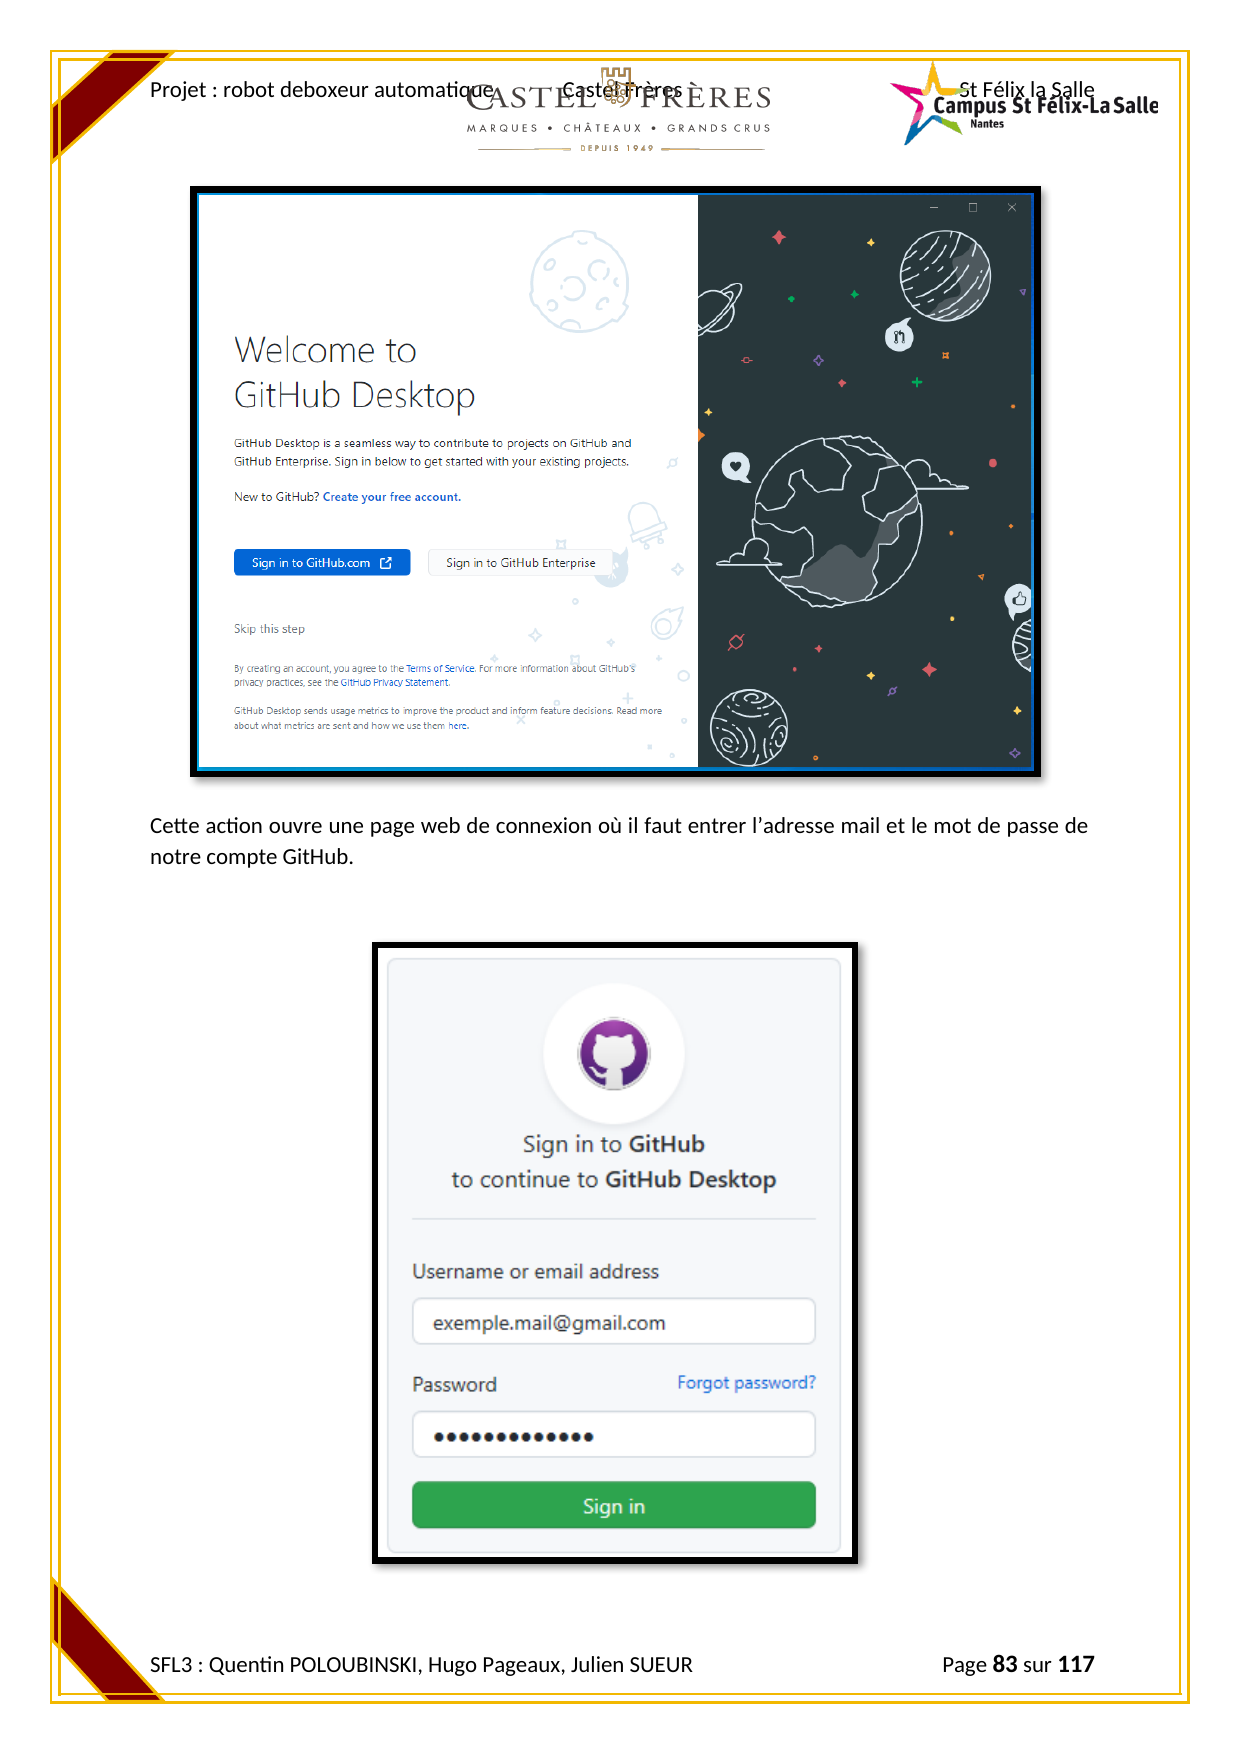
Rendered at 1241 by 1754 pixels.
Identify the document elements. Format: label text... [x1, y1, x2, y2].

picture [200, 193, 1034, 771]
text Cette action ouvre une page web de connexion où il faut entrer l’adresse mail et le mot de passe de notre compte GitHub. [150, 812, 1090, 870]
picture [889, 60, 1158, 145]
picture [460, 59, 773, 157]
picture [378, 948, 852, 1557]
